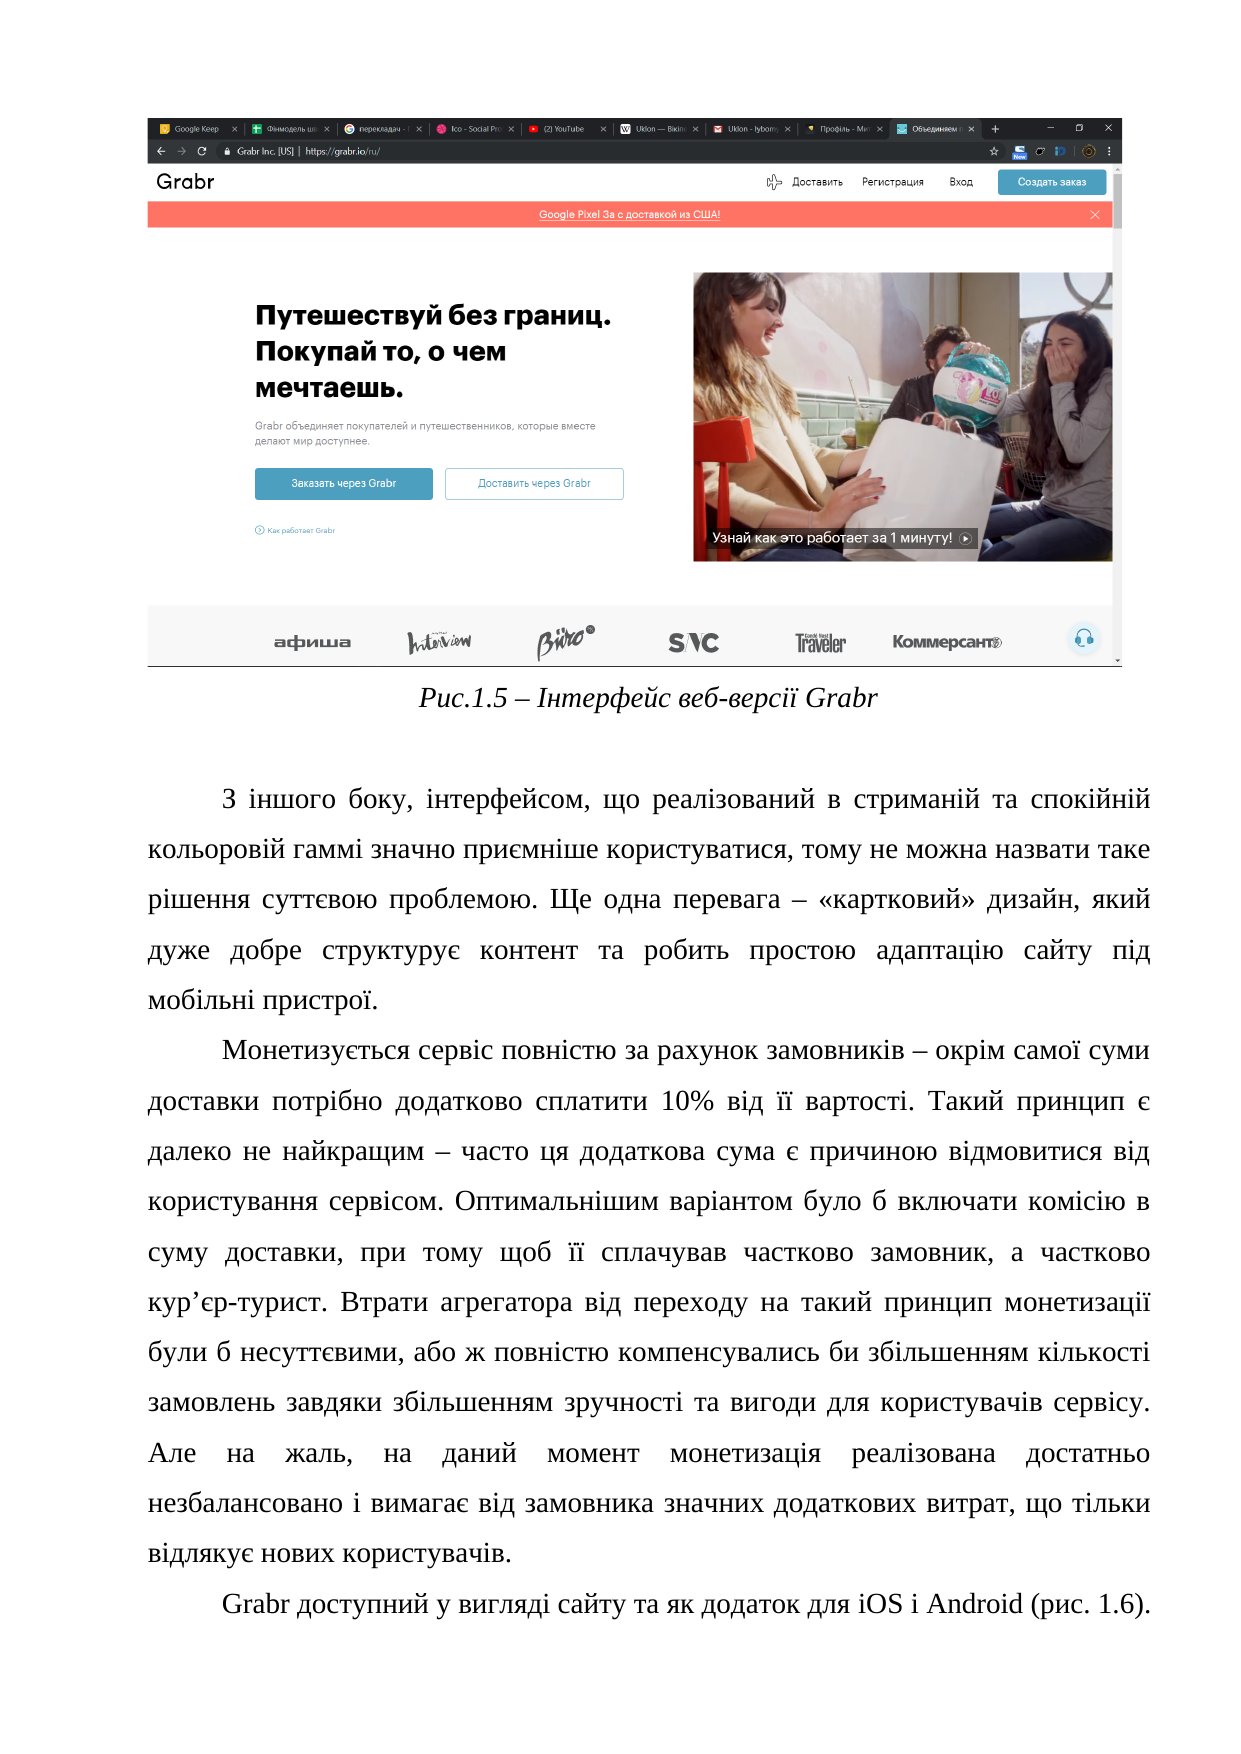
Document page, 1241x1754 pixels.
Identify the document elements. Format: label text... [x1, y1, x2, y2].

text Grabr доступний у вигляді сайту та як додаток для iOS і Android (рис. 1.6). [148, 1586, 1152, 1619]
text Монетизується сервіс повністю за рахунок замовників – окрім самої суми доставки потрібно додатково сплатити 10% від її вартості. Такий принцип є далеко не найкращим – часто ця додаткова сума є причиною відмовитися від користування сервісом. Оптимальнішим варіантом було б включати комісію в суму доставки, при тому щоб її сплачував частково замовник, а частково кур’єр-турист. Втрати агрегатора від переходу на такий принцип монетизації були б несуттєвими, або ж повністю компенсувались би збільшенням кількості замовлень завдяки збільшенням зручності та вигоди для користувачів сервісу. Але на жаль, на даний момент монетизація реалізована достатньо незбалансовано і вимагає від замовника значних додаткових витрат, що тільки відлякує нових користувачів. [148, 1032, 1152, 1569]
text З іншого боку, інтерфейсом, що реалізований в стриманій та спокійній кольоровій гаммі значно приємніше користуватися, тому не можна назвати таке рішення суттєвою проблемою. Ще одна перевага – «картковий» дизайн, який дуже добре структурує контент та робить простою адаптацію сайту під мобільні пристрої. [148, 781, 1152, 1016]
text Рис.1.5 – Інтерфейс веб-версії Grabr [148, 680, 1152, 714]
picture [147, 118, 1123, 667]
